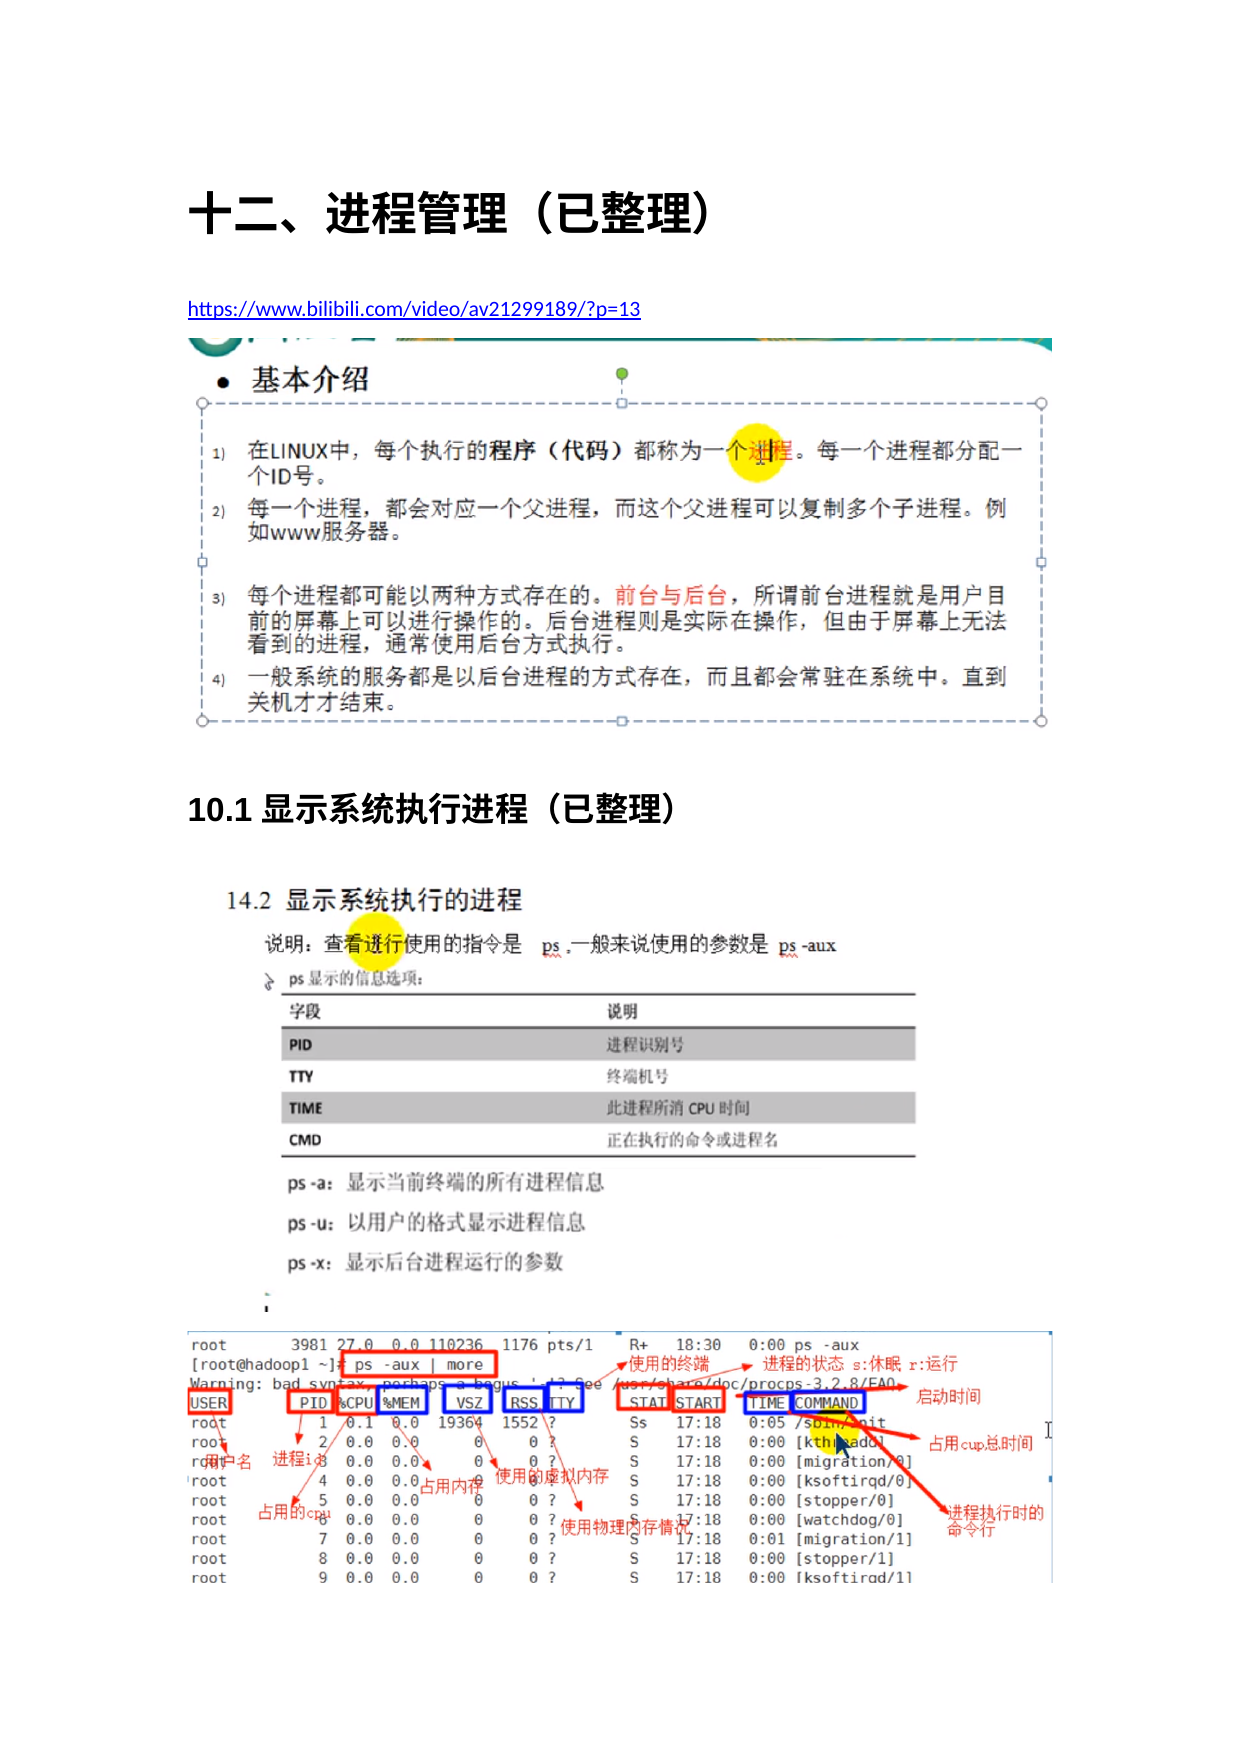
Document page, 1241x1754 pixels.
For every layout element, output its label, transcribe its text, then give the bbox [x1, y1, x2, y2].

picture [187, 863, 1053, 1312]
subtitle 10.1 显示系统执行进程（已整理） [187, 774, 1053, 839]
picture [187, 338, 1052, 755]
picture [187, 1331, 1053, 1583]
list https://www.bilibili.com/video/av21299189/?p=13 [187, 293, 1053, 325]
subtitle 十二、进程管理（已整理） [187, 162, 1053, 259]
